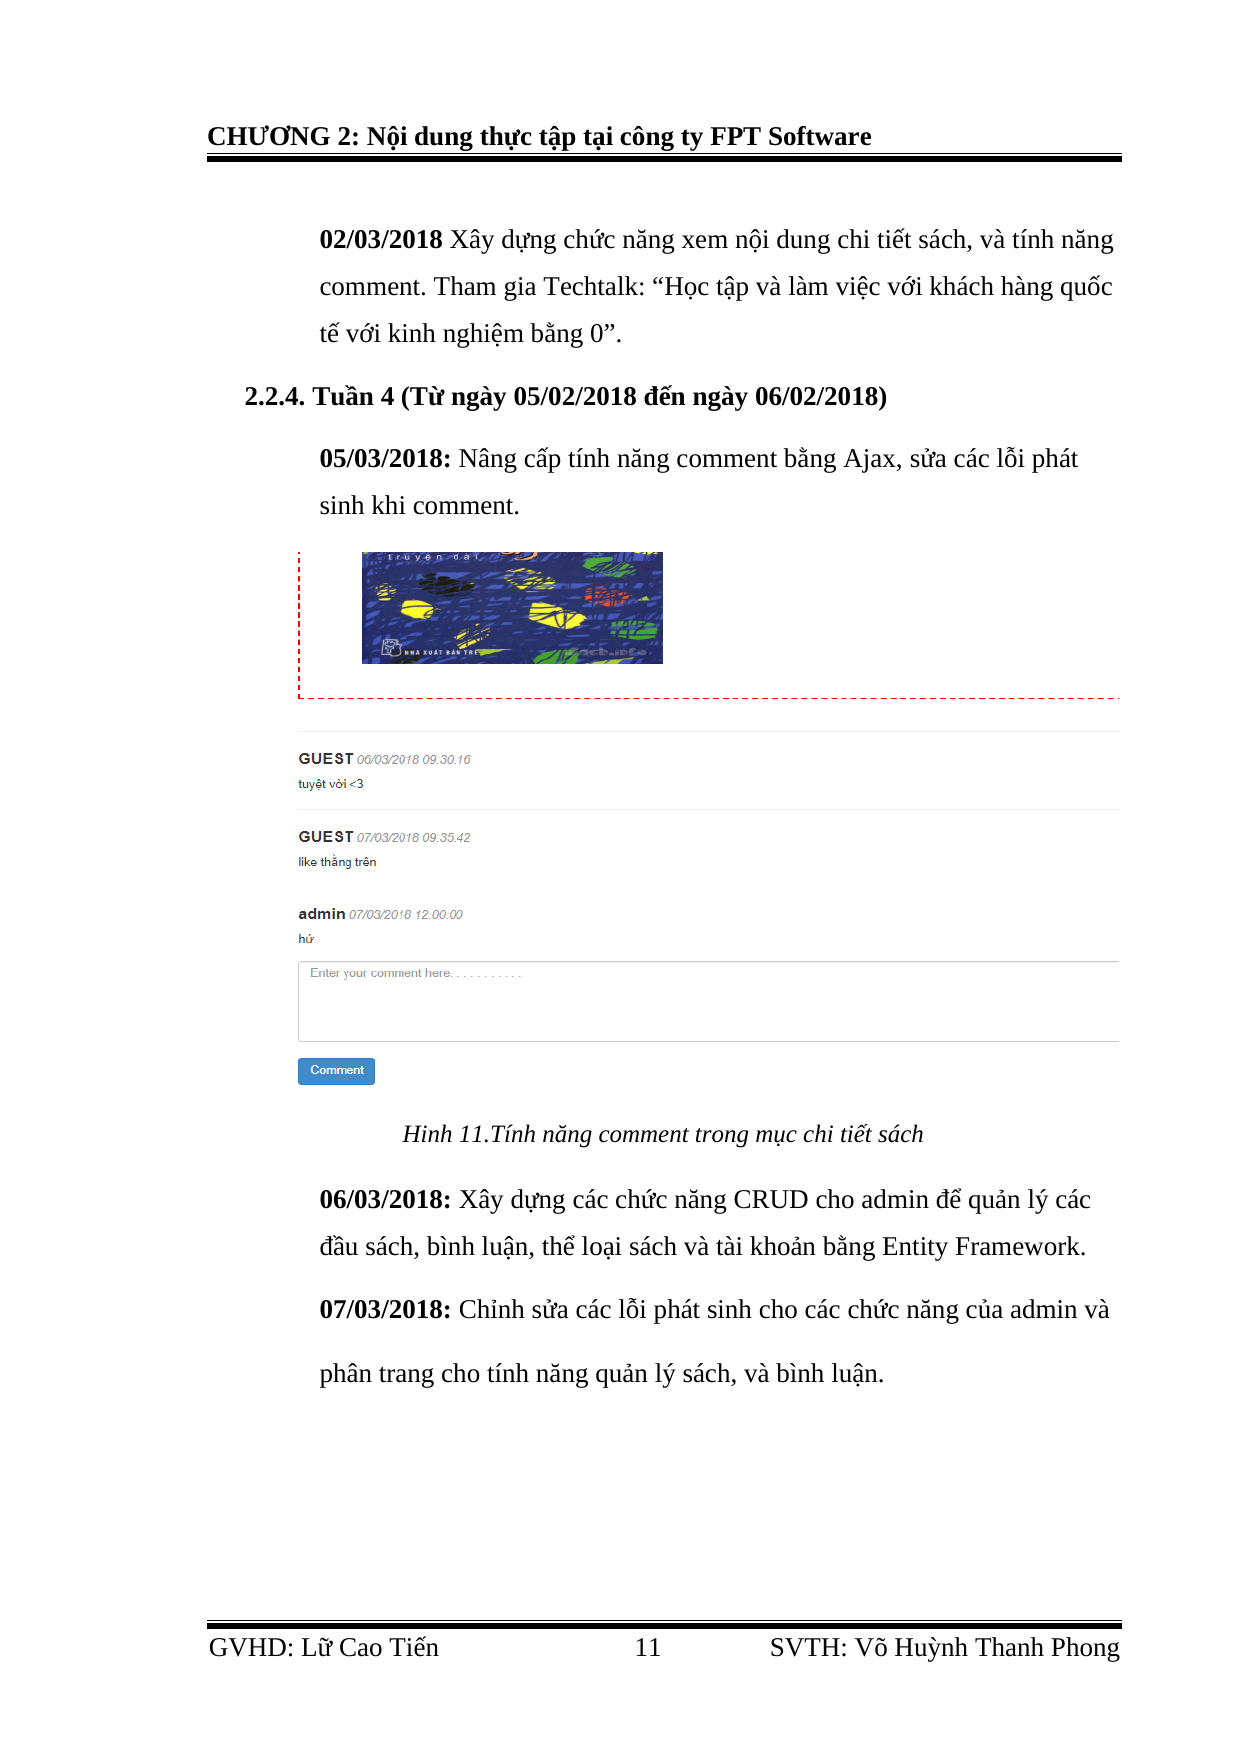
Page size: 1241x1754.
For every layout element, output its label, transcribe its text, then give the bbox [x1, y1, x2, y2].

text 05/03/2018: Nâng cấp tính năng comment bằng Ajax, sửa các lỗi phát sinh khi comment. [319, 443, 1122, 520]
text 07/03/2018: Chỉnh sửa các lỗi phát sinh cho các chức năng của admin và [319, 1293, 1122, 1325]
text 06/03/2018: Xây dựng các chức năng CRUD cho admin để quản lý các đầu sách, bình luận, thể loại sách và tài khoản bằng Entity Framework. [319, 1183, 1122, 1261]
text 02/03/2018 Xây dựng chức năng xem nội dung chi tiết sách, và tính năng comment. Tham gia Techtalk: “Học tập và làm việc với khách hàng quốc tế với kinh nghiệm bằng 0”. [319, 224, 1122, 348]
text Hinh 11.Tính năng comment trong mục chi tiết sách [207, 1119, 1122, 1148]
picture [291, 552, 1119, 1089]
text phân trang cho tính năng quản lý sách, và bình luận. [319, 1357, 1122, 1388]
text Tuần 4 (Từ ngày 05/02/2018 đến ngày 06/02/2018) [244, 380, 1122, 443]
